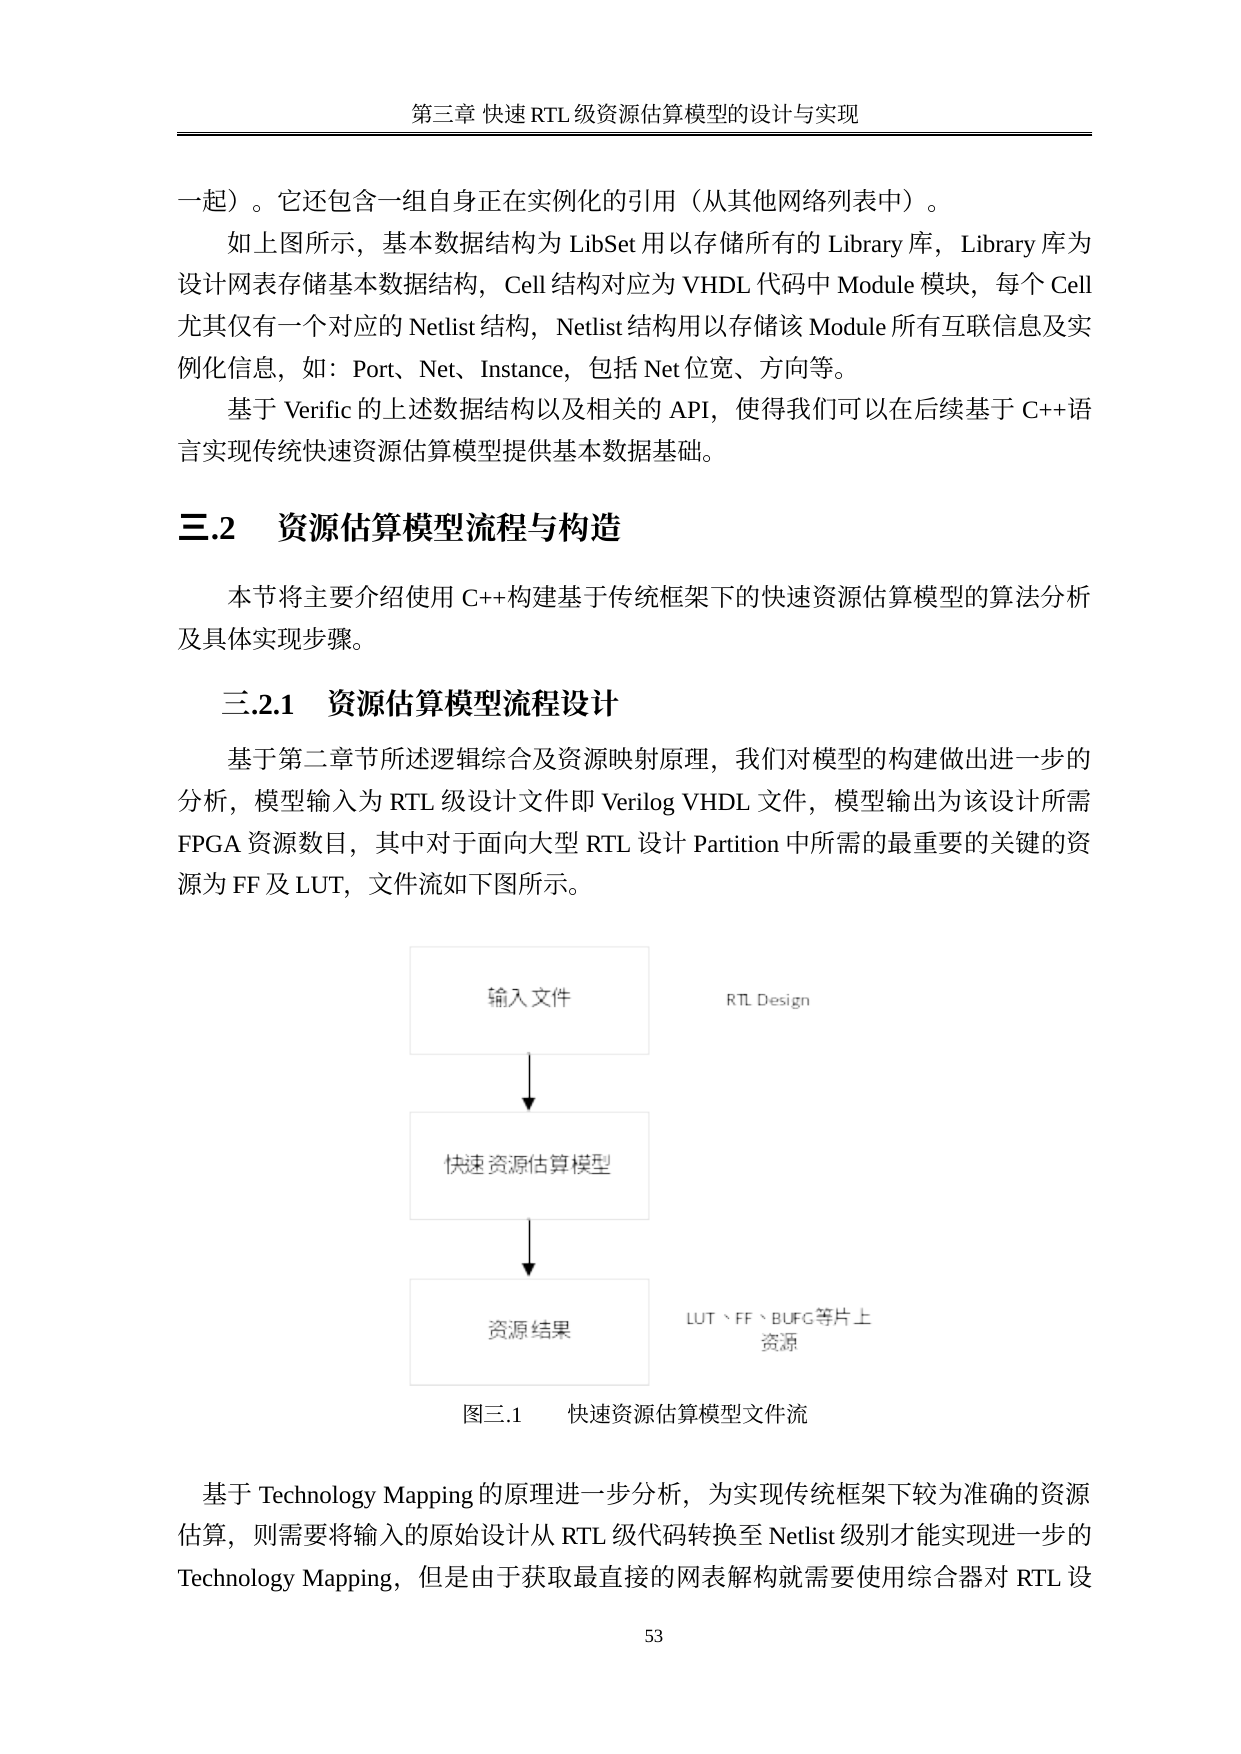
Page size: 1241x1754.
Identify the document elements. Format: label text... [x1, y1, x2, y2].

text 如上图所示，基本数据结构为LibSet用以存储所有的Library库，Library库为设计网表存储基本数据结构，Cell结构对应为VHDL代码中Module模块，每个Cell尤其仅有一个对应的Netlist结构，Netlist结构用以存储该Module所有互联信息及实例化信息，如：Port、Net、Instance，包括Net位宽、方向等。 [177, 219, 1092, 386]
text 本节将主要介绍使用C++构建基于传统框架下的快速资源估算模型的算法分析及具体实现步骤。 [177, 573, 1092, 656]
text ④网络列表是数据库层次结构中的关键组件。它是一个由单元拥有的对象，包含其他网络列表实例化形式的功能（通过称为网络、端口和端口引用的对象连接在一起）。它还包含一组自身正在实例化的引用（从其他网络列表中）。 [177, 177, 1092, 219]
text 基于Verific的上述数据结构以及相关的API，使得我们可以在后续基于C++语言实现传统快速资源估算模型提供基本数据基础。 [177, 386, 1092, 469]
text 基于第二章节所述逻辑综合及资源映射原理，我们对模型的构建做出进一步的分析，模型输入为RTL级设计文件即Verilog VHDL文件，模型输出为该设计所需FPGA资源数目，其中对于面向大型RTL设计Partition中所需的最重要的关键的资源为FF及LUT，文件流如下图所示。 [177, 736, 1092, 902]
subtitle 资源估算模型流程与构造 [177, 506, 1092, 548]
text 快速资源估算模型文件流 [177, 1398, 1092, 1429]
subtitle 资源估算模型流程设计 [222, 681, 1092, 723]
